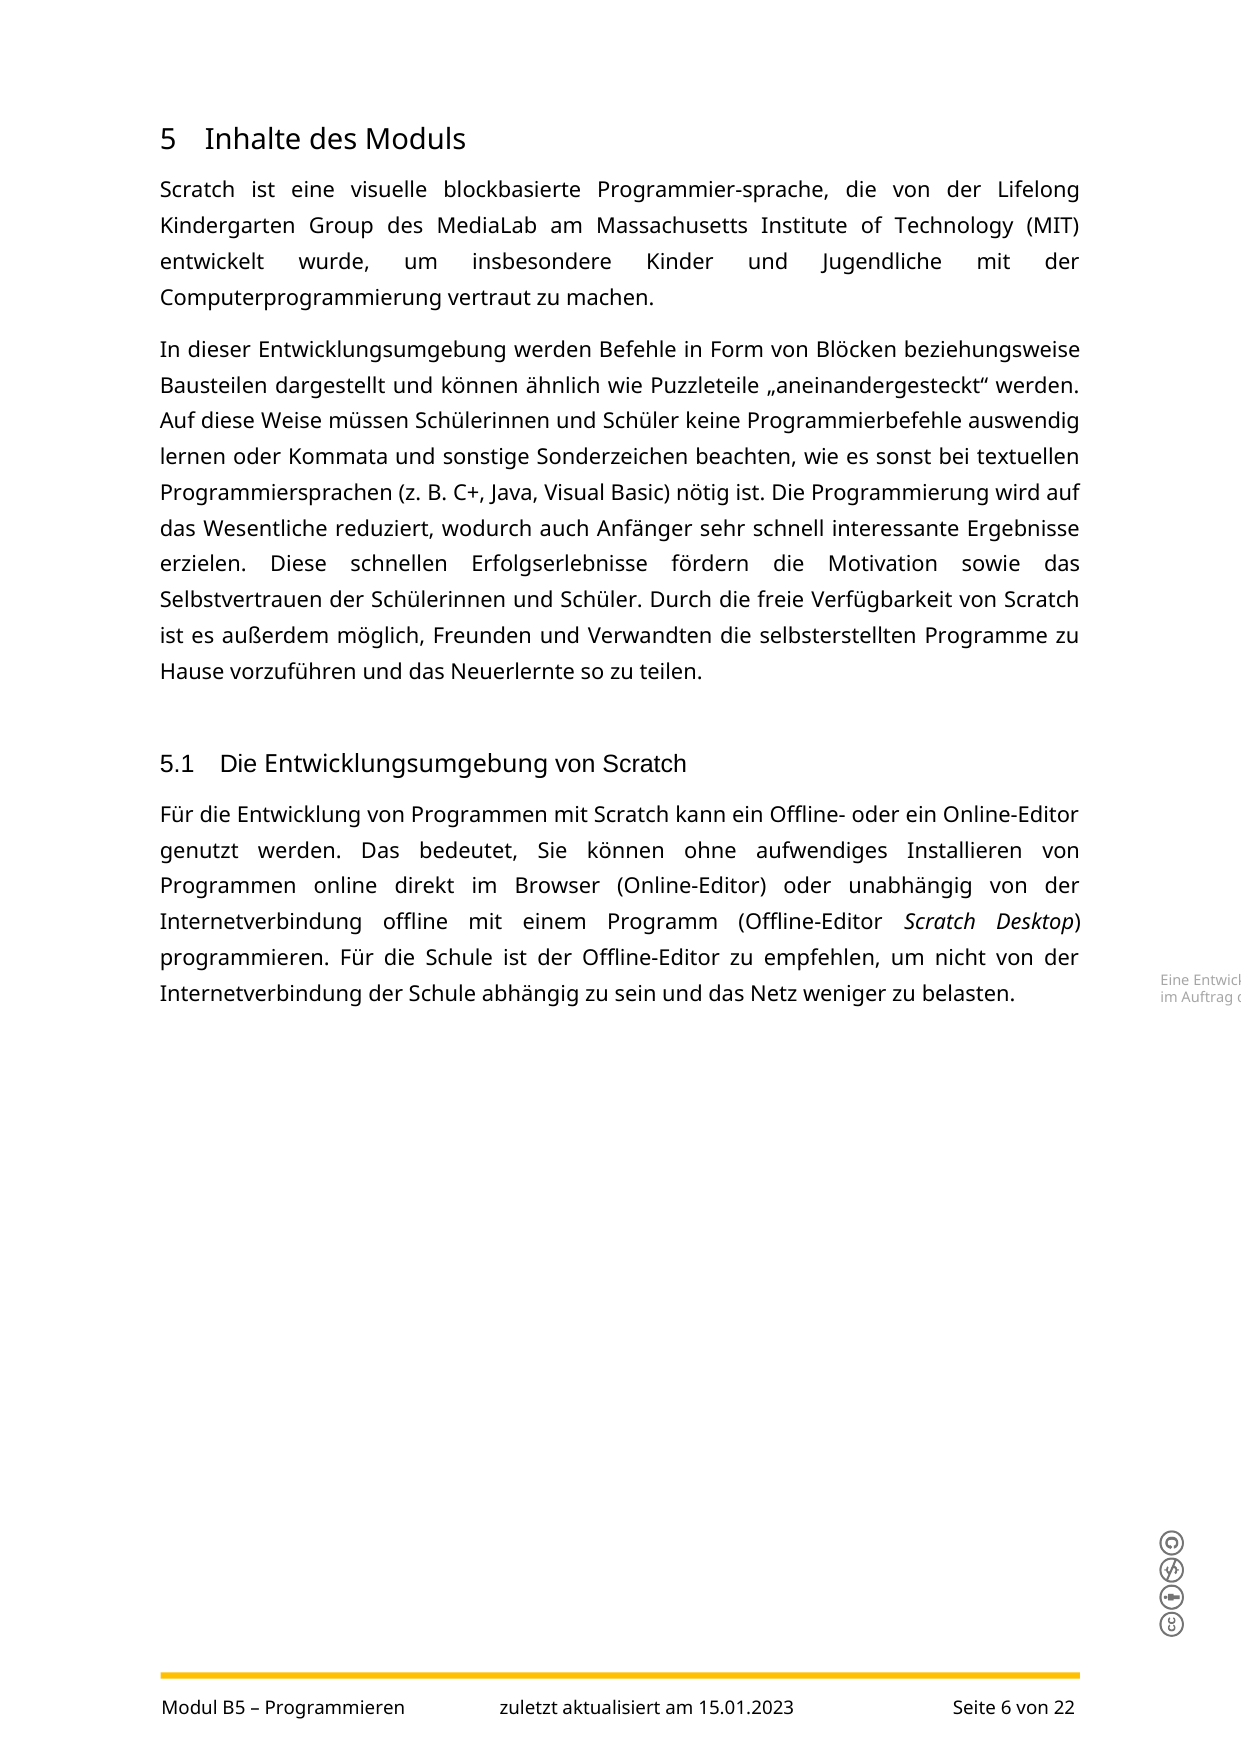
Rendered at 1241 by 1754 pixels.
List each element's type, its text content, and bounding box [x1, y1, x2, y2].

text In dieser Entwicklungsumgebung werden Befehle in Form von Blöcken beziehungsweise Bausteilen dargestellt und können ähnlich wie Puzzleteile „aneinandergesteckt“ werden. Auf diese Weise müssen Schülerinnen und Schüler keine Programmierbefehle auswendig lernen oder Kommata und sonstige Sonderzeichen beachten, wie es sonst bei textuellen Programmiersprachen (z. B. C+, Java, Visual Basic) nötig ist. Die Programmierung wird auf das Wesentliche reduziert, wodurch auch Anfänger sehr schnell interessante Ergebnisse erzielen. Diese schnellen Erfolgserlebnisse fördern die Motivation sowie das Selbstvertrauen der Schülerinnen und Schüler. Durch die freie Verfügbarkeit von Scratch ist es außerdem möglich, Freunden und Verwandten die selbsterstellten Programme zu Hause vorzuführen und das Neuerlernte so zu teilen. [159, 334, 1081, 685]
text Scratch ist eine visuelle blockbasierte Programmier-sprache, die von der Lifelong Kindergarten Group des MediaLab am Massachusetts Institute of Technology (MIT) entwickelt wurde, um insbesondere Kinder und Jugendliche mit der Computerprogrammierung vertraut zu machen. [159, 174, 1081, 311]
subtitle Inhalte des Moduls [159, 118, 1081, 158]
subtitle Die Entwicklungsumgebung von Scratch [159, 746, 1081, 779]
text Für die Entwicklung von Programmen mit Scratch kann ein Offline- oder ein Online-Editor genutzt werden. Das bedeutet, Sie können ohne aufwendiges Installieren von Programmen online direkt im Browser (Online-Editor) oder unabhängig von der Internetverbindung offline mit einem Programm (Offline-Editor Scratch Desktop) programmieren. Für die Schule ist der Offline-Editor zu empfehlen, um nicht von der Internetverbindung der Schule abhängig zu sein und das Netz weniger zu belasten. [159, 799, 1081, 1007]
